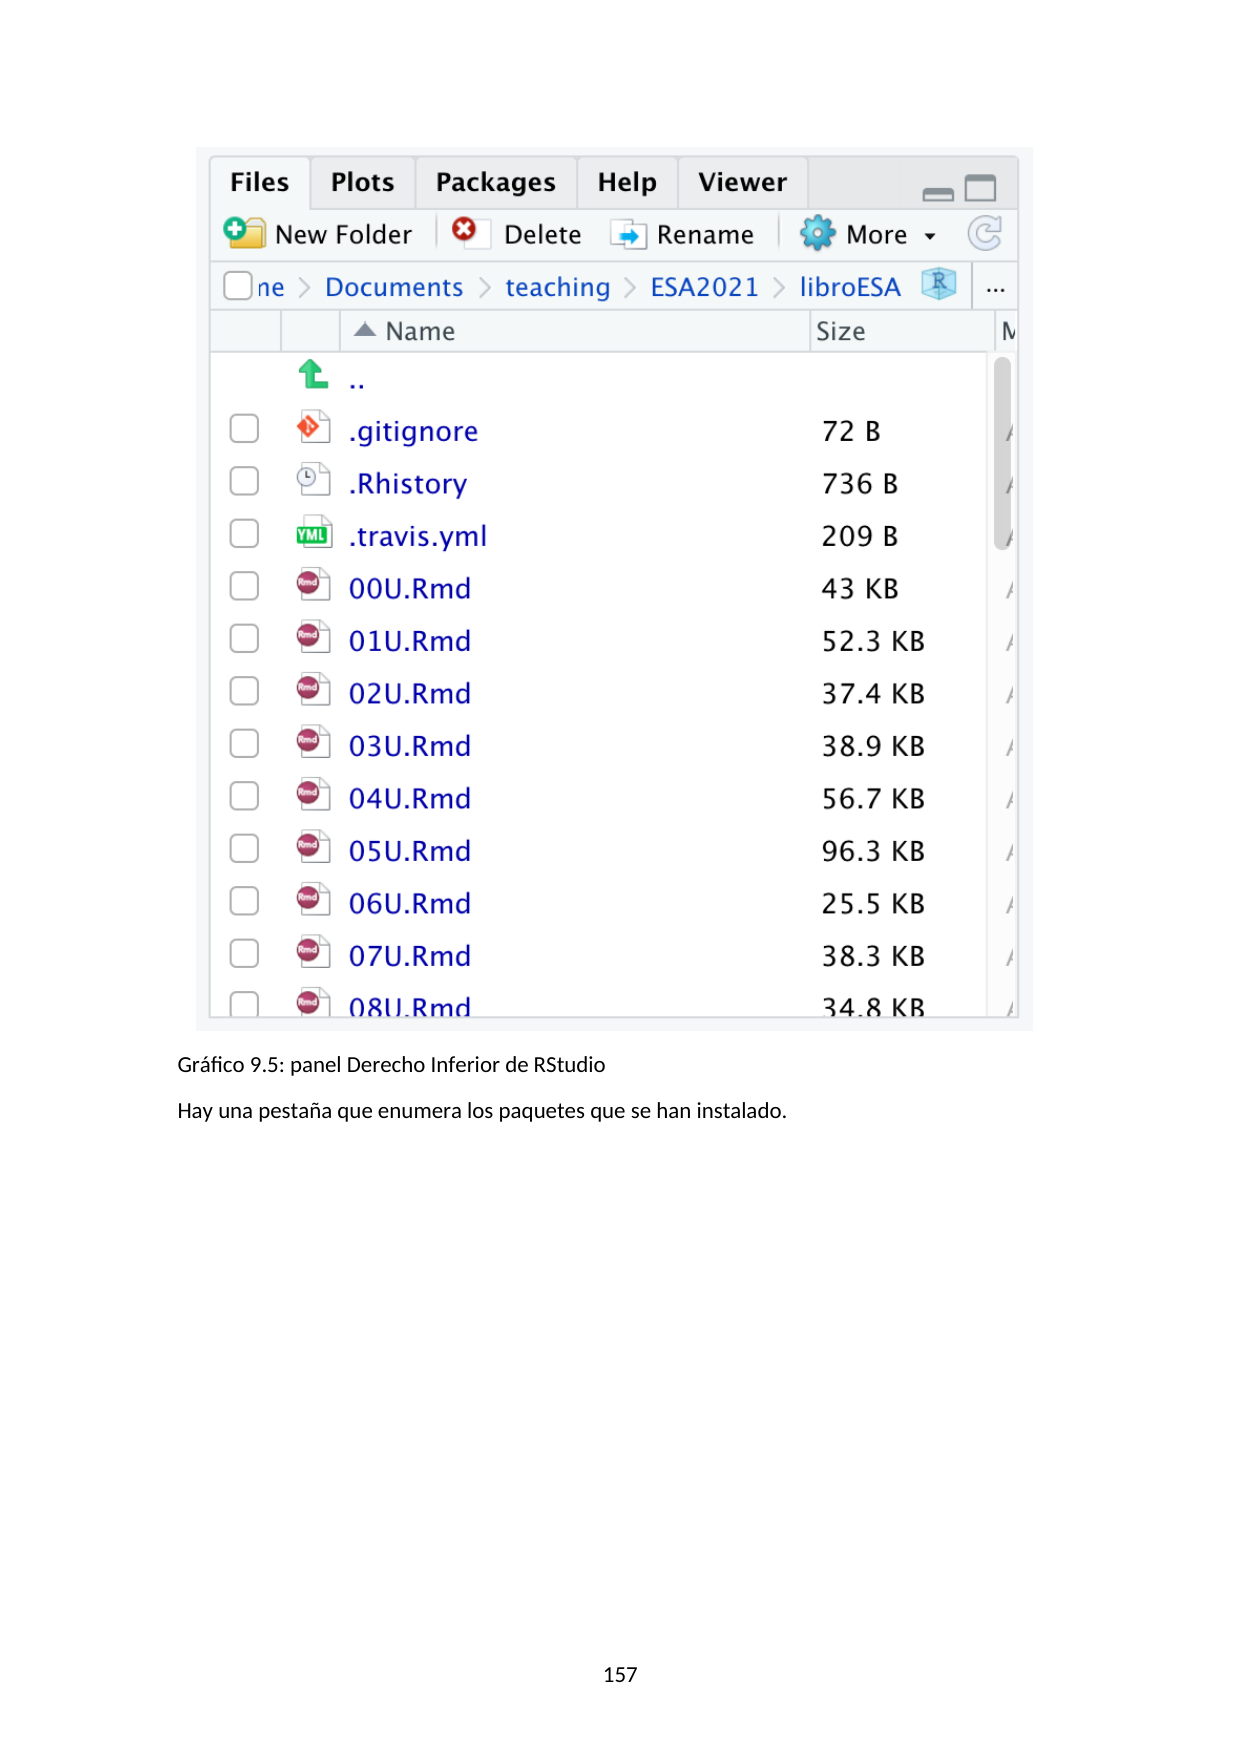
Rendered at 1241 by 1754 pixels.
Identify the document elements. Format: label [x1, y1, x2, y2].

picture [196, 147, 1034, 1031]
